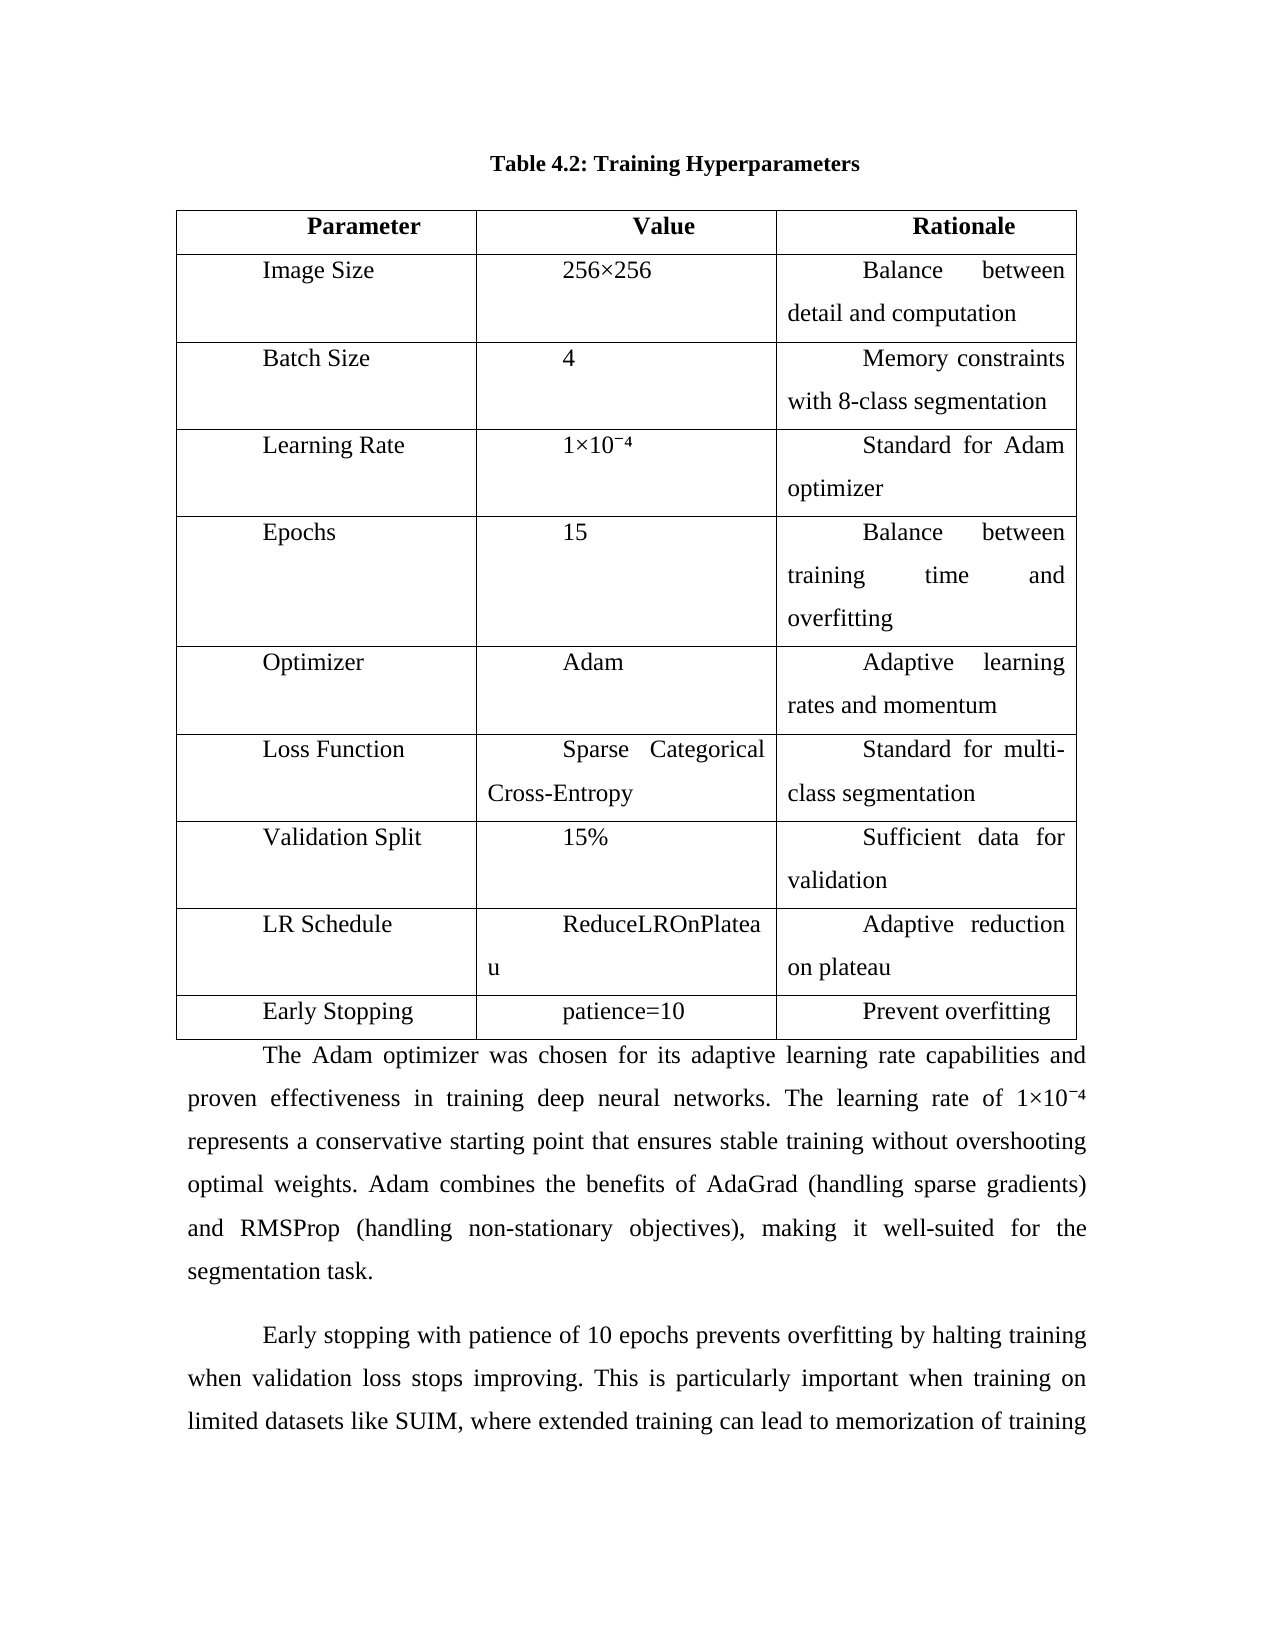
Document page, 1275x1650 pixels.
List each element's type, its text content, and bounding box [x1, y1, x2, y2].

table_cell 15 [477, 517, 776, 646]
table_cell Prevent overfitting [777, 996, 1076, 1039]
table_cell Validation Split [177, 822, 476, 908]
table_cell ReduceLROnPlateau [477, 909, 776, 995]
table_cell Standard for Adam optimizer [777, 430, 1076, 516]
table_cell Adaptive learning rates and momentum [777, 647, 1076, 733]
table_cell Batch Size [177, 343, 476, 429]
table_cell Sufficient data for validation [777, 822, 1076, 908]
table_header Parameter [177, 211, 476, 254]
table_cell Standard for multi-class segmentation [777, 735, 1076, 821]
table_cell Memory constraints with 8-class segmentation [777, 343, 1076, 429]
table_cell Epochs [177, 517, 476, 646]
table_cell Sparse Categorical Cross-Entropy [477, 735, 776, 821]
table_cell Optimizer [177, 647, 476, 733]
table_cell 15% [477, 822, 776, 908]
table_cell 256×256 [477, 255, 776, 342]
table_cell Balance between training time and overfitting [777, 517, 1076, 646]
table_header Rationale [777, 211, 1076, 254]
table_cell Learning Rate [177, 430, 476, 516]
table_header Value [477, 211, 776, 254]
table_cell patience=10 [477, 996, 776, 1039]
table_cell Adam [477, 647, 776, 733]
table_cell Balance between detail and computation [777, 255, 1076, 342]
table_cell 1×10⁻⁴ [477, 430, 776, 516]
text The Adam optimizer was chosen for its adaptive learning rate capabilities and proven effectiveness in training deep neural networks. The learning rate of 1×10⁻⁴ represents a conservative starting point that ensures stable training without overshooting optimal weights. Adam combines the benefits of AdaGrad (handling sparse gradients) and RMSProp (handling non-stationary objectives), making it well-suited for the segmentation task. [187, 1040, 1087, 1284]
table_cell Early Stopping [177, 996, 476, 1039]
table_cell Image Size [177, 255, 476, 342]
table_cell Loss Function [177, 735, 476, 821]
table_cell LR Schedule [177, 909, 476, 995]
table_cell 4 [477, 343, 776, 429]
text Table 4.2: Training Hyperparameters [187, 150, 1087, 176]
table_cell Adaptive reduction on plateau [777, 909, 1076, 995]
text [187, 1320, 1087, 1435]
